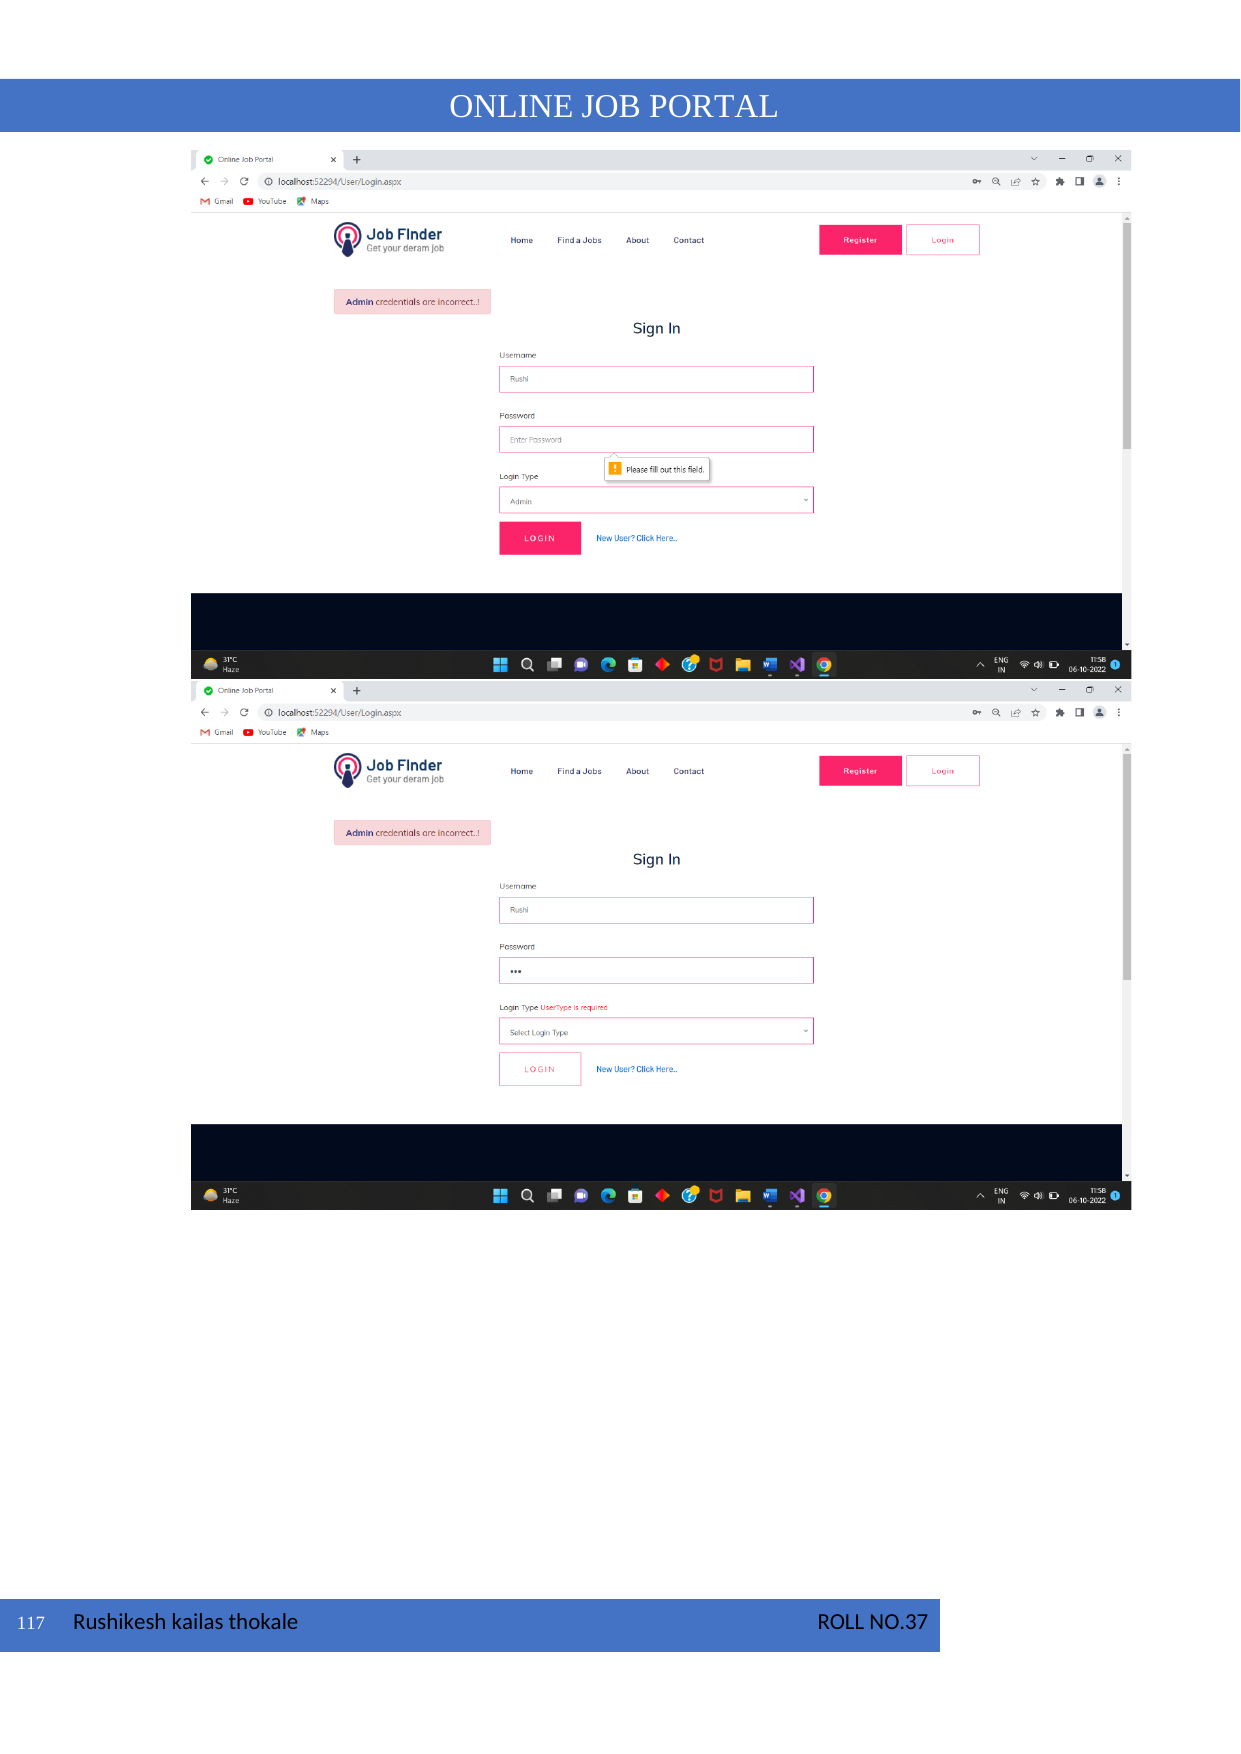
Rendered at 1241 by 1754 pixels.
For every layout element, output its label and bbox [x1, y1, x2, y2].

picture [191, 150, 1132, 679]
picture [191, 681, 1132, 1210]
